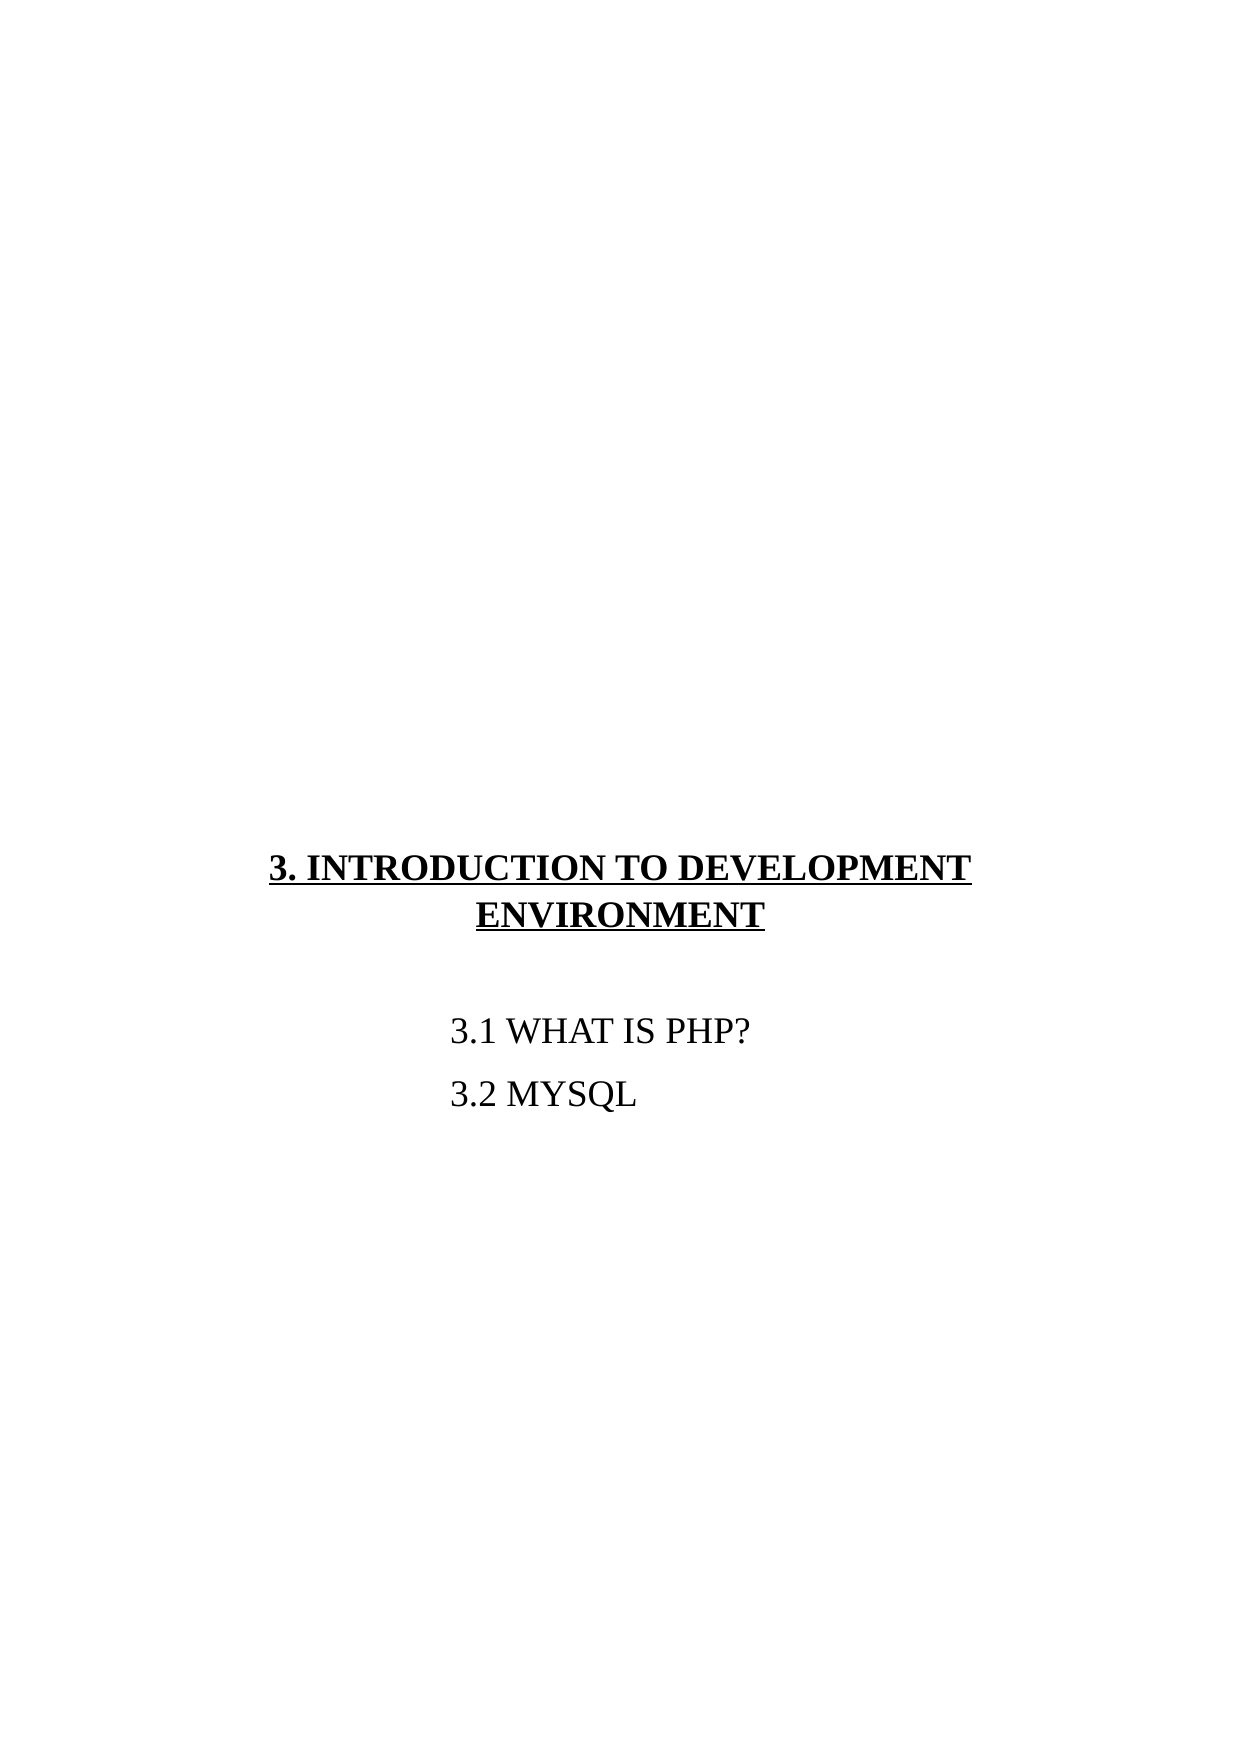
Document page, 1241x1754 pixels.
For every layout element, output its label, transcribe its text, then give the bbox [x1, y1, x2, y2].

text 3. INTRODUCTION TO DEVELOPMENT ENVIRONMENT [150, 846, 1090, 935]
text 3.1 WHAT IS PHP? [375, 1008, 1090, 1051]
text 3.2 MYSQL [150, 1071, 1090, 1114]
